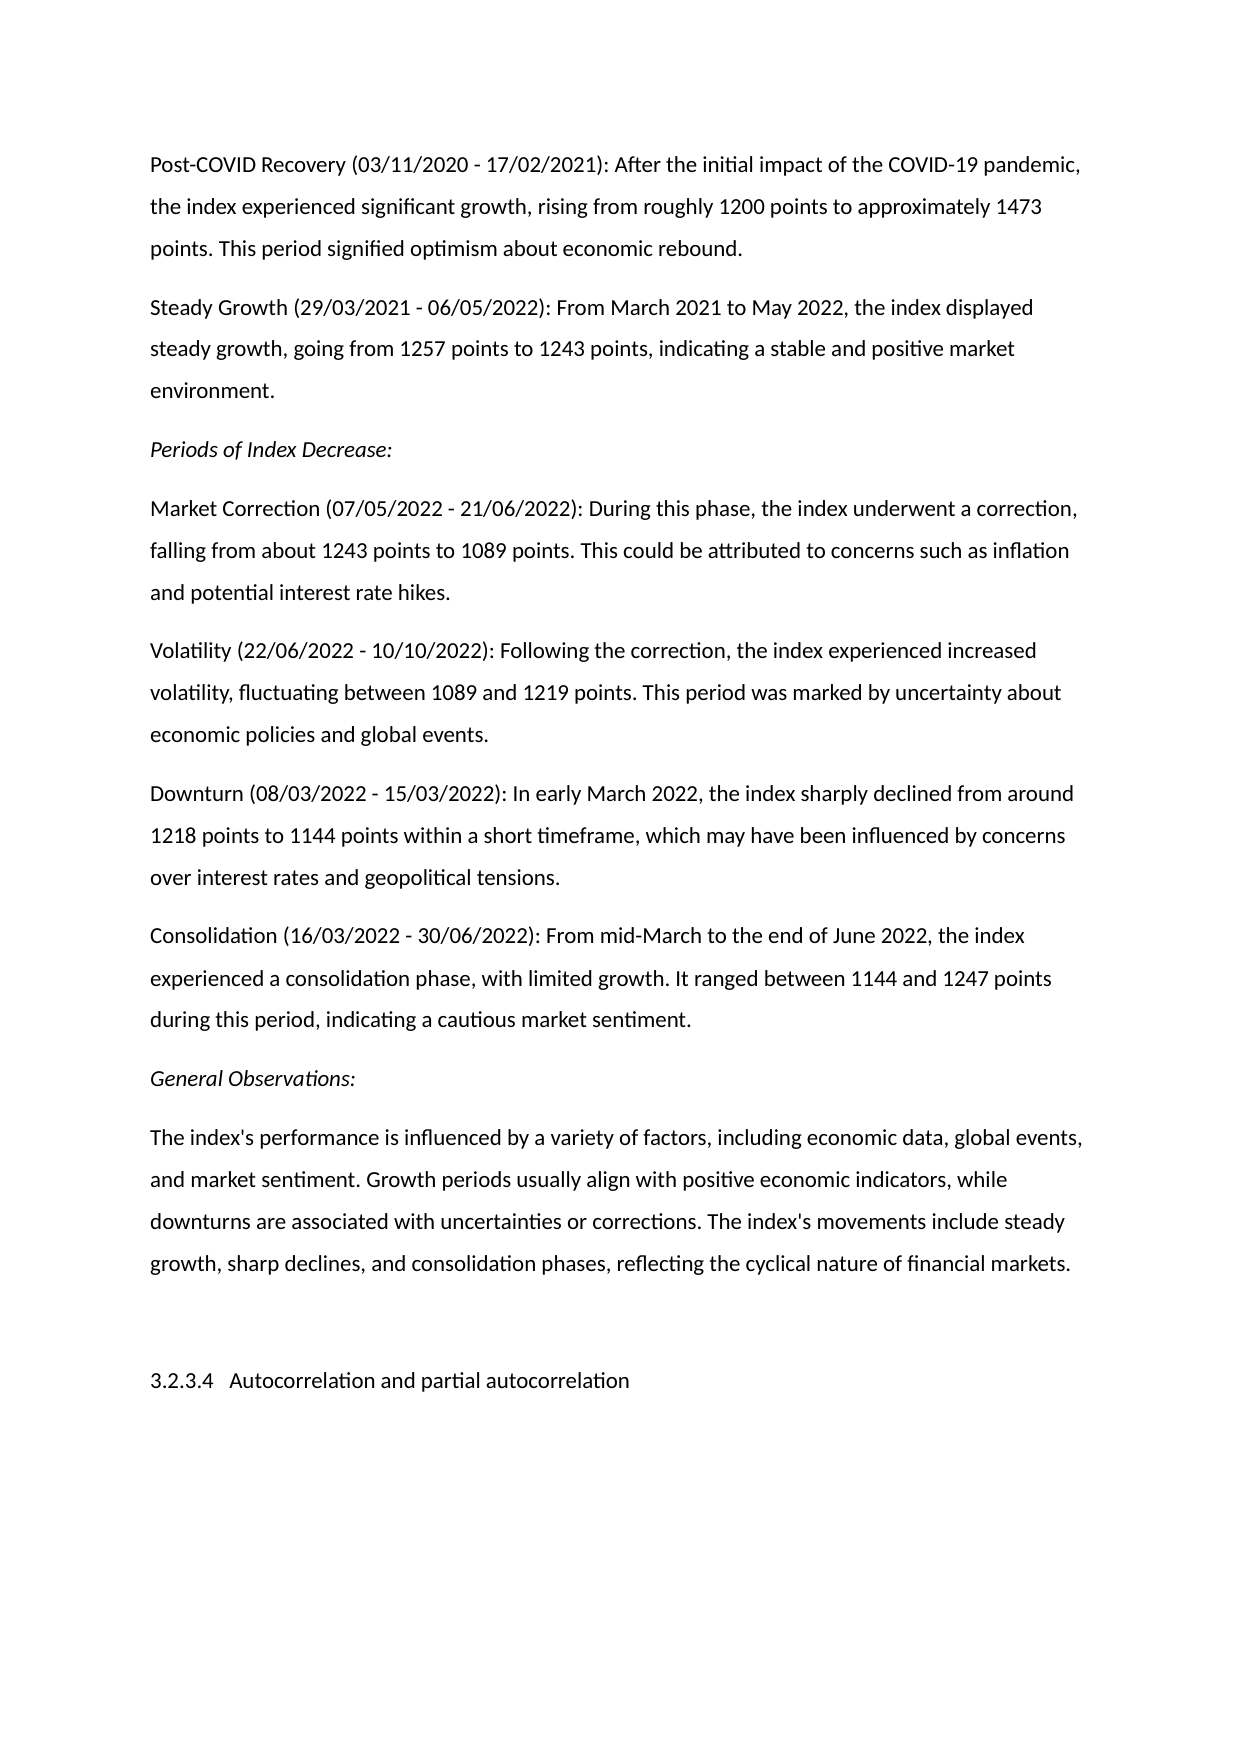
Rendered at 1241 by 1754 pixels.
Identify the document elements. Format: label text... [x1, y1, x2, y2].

text Consolidation (16/03/2022 - 30/06/2022): From mid-March to the end of June 2022, the index experienced a consolidation phase, with limited growth. It ranged between 1144 and 1247 points during this period, indicating a cautious market sentiment. [150, 922, 1090, 1034]
text The index's performance is influenced by a variety of factors, including economic data, global events, and market sentiment. Growth periods usually align with positive economic indicators, while downturns are associated with uncertainties or corrections. The index's movements include steady growth, sharp declines, and consolidation phases, reflecting the cyclical nature of financial markets. [150, 1123, 1090, 1277]
text Volatility (22/06/2022 - 10/10/2022): Following the correction, the index experienced increased volatility, fluctuating between 1089 and 1219 points. This period was marked by uncertainty about economic policies and global events. [150, 636, 1090, 748]
text Market Correction (07/05/2022 - 21/06/2022): During this phase, the index underwent a correction, falling from about 1243 points to 1089 points. This could be attributed to concerns such as inflation and potential interest rate hikes. [150, 494, 1090, 606]
text Periods of Index Decrease: [150, 435, 1090, 463]
text General Observations: [150, 1064, 1090, 1092]
text Post-COVID Recovery (03/11/2020 - 17/02/2021): After the initial impact of the COVID-19 pandemic, the index experienced significant growth, rising from roughly 1200 points to approximately 1473 points. This period signified optimism about economic rebound. [150, 150, 1090, 262]
text Steady Growth (29/03/2021 - 06/05/2022): From March 2021 to May 2022, the index displayed steady growth, going from 1257 points to 1243 points, indicating a stable and positive market environment. [150, 293, 1090, 404]
text 3.2.3.4 Autocorrelation and partial autocorrelation [150, 1366, 1090, 1394]
text Downturn (08/03/2022 - 15/03/2022): In early March 2022, the index sharply declined from around 1218 points to 1144 points within a short timeframe, which may have been influenced by concerns over interest rates and geopolitical tensions. [150, 779, 1090, 891]
